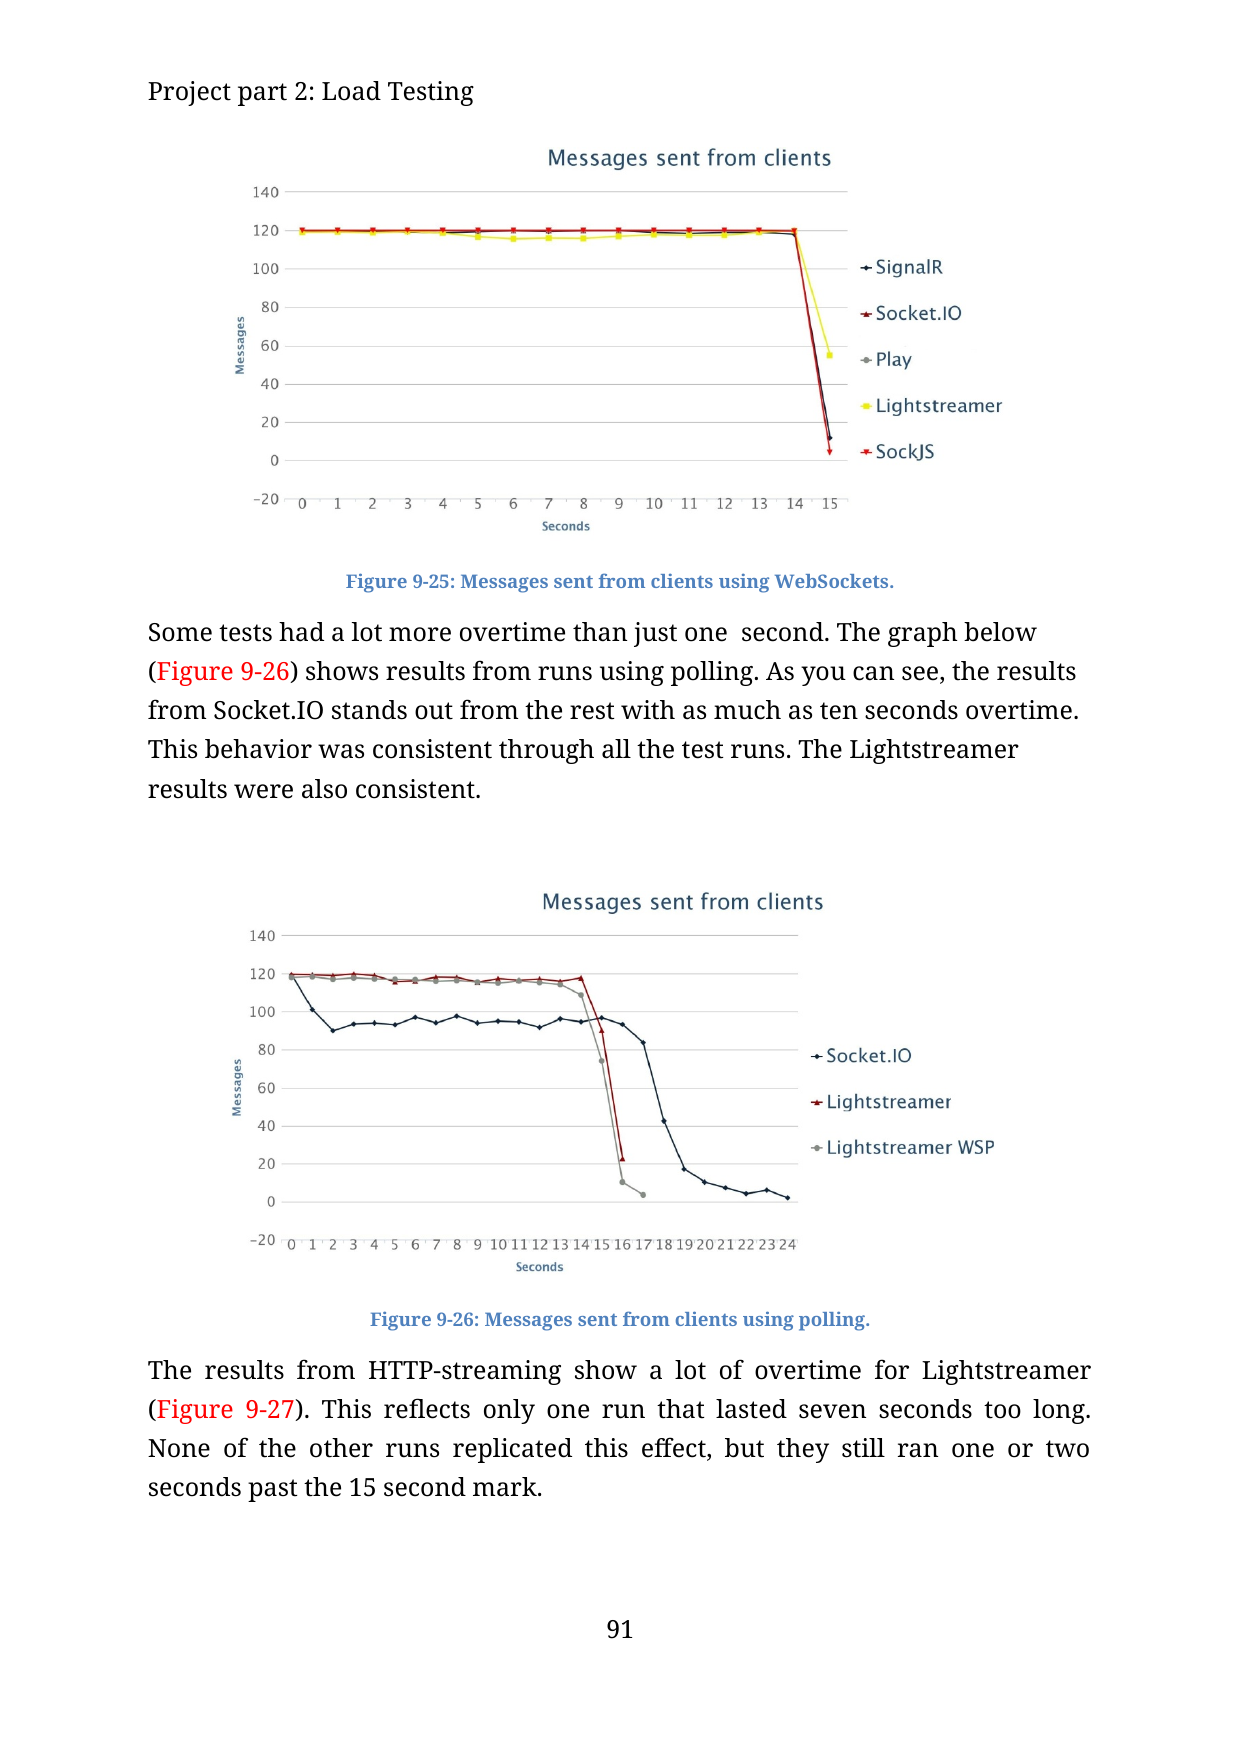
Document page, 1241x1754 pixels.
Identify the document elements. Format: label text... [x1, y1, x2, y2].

picture [222, 147, 1018, 543]
picture [219, 891, 1021, 1280]
